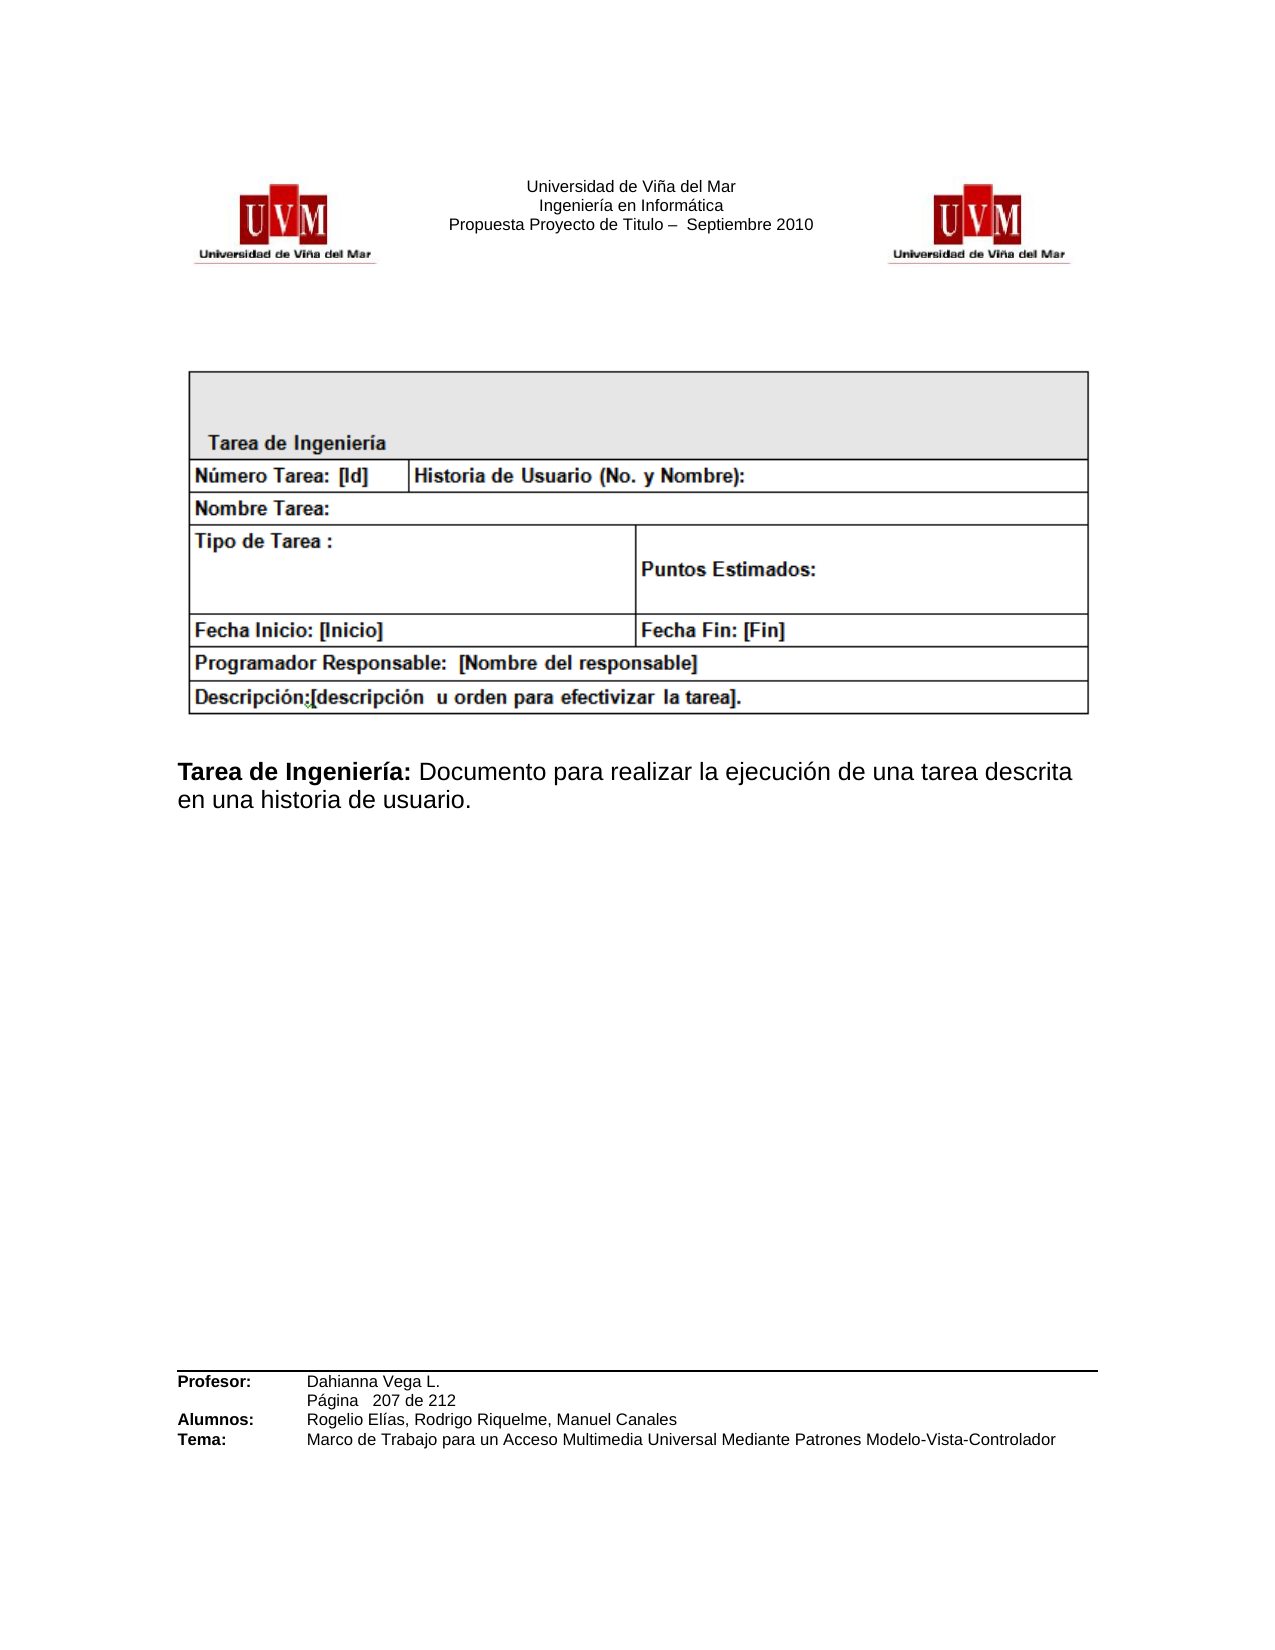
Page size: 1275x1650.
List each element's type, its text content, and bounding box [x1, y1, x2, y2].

picture [177, 176, 390, 267]
picture [871, 176, 1084, 267]
text Tarea de Ingeniería: Documento para realizar la ejecución de una tarea descrita en una historia de usuario. [177, 757, 1098, 814]
picture [177, 358, 1098, 722]
